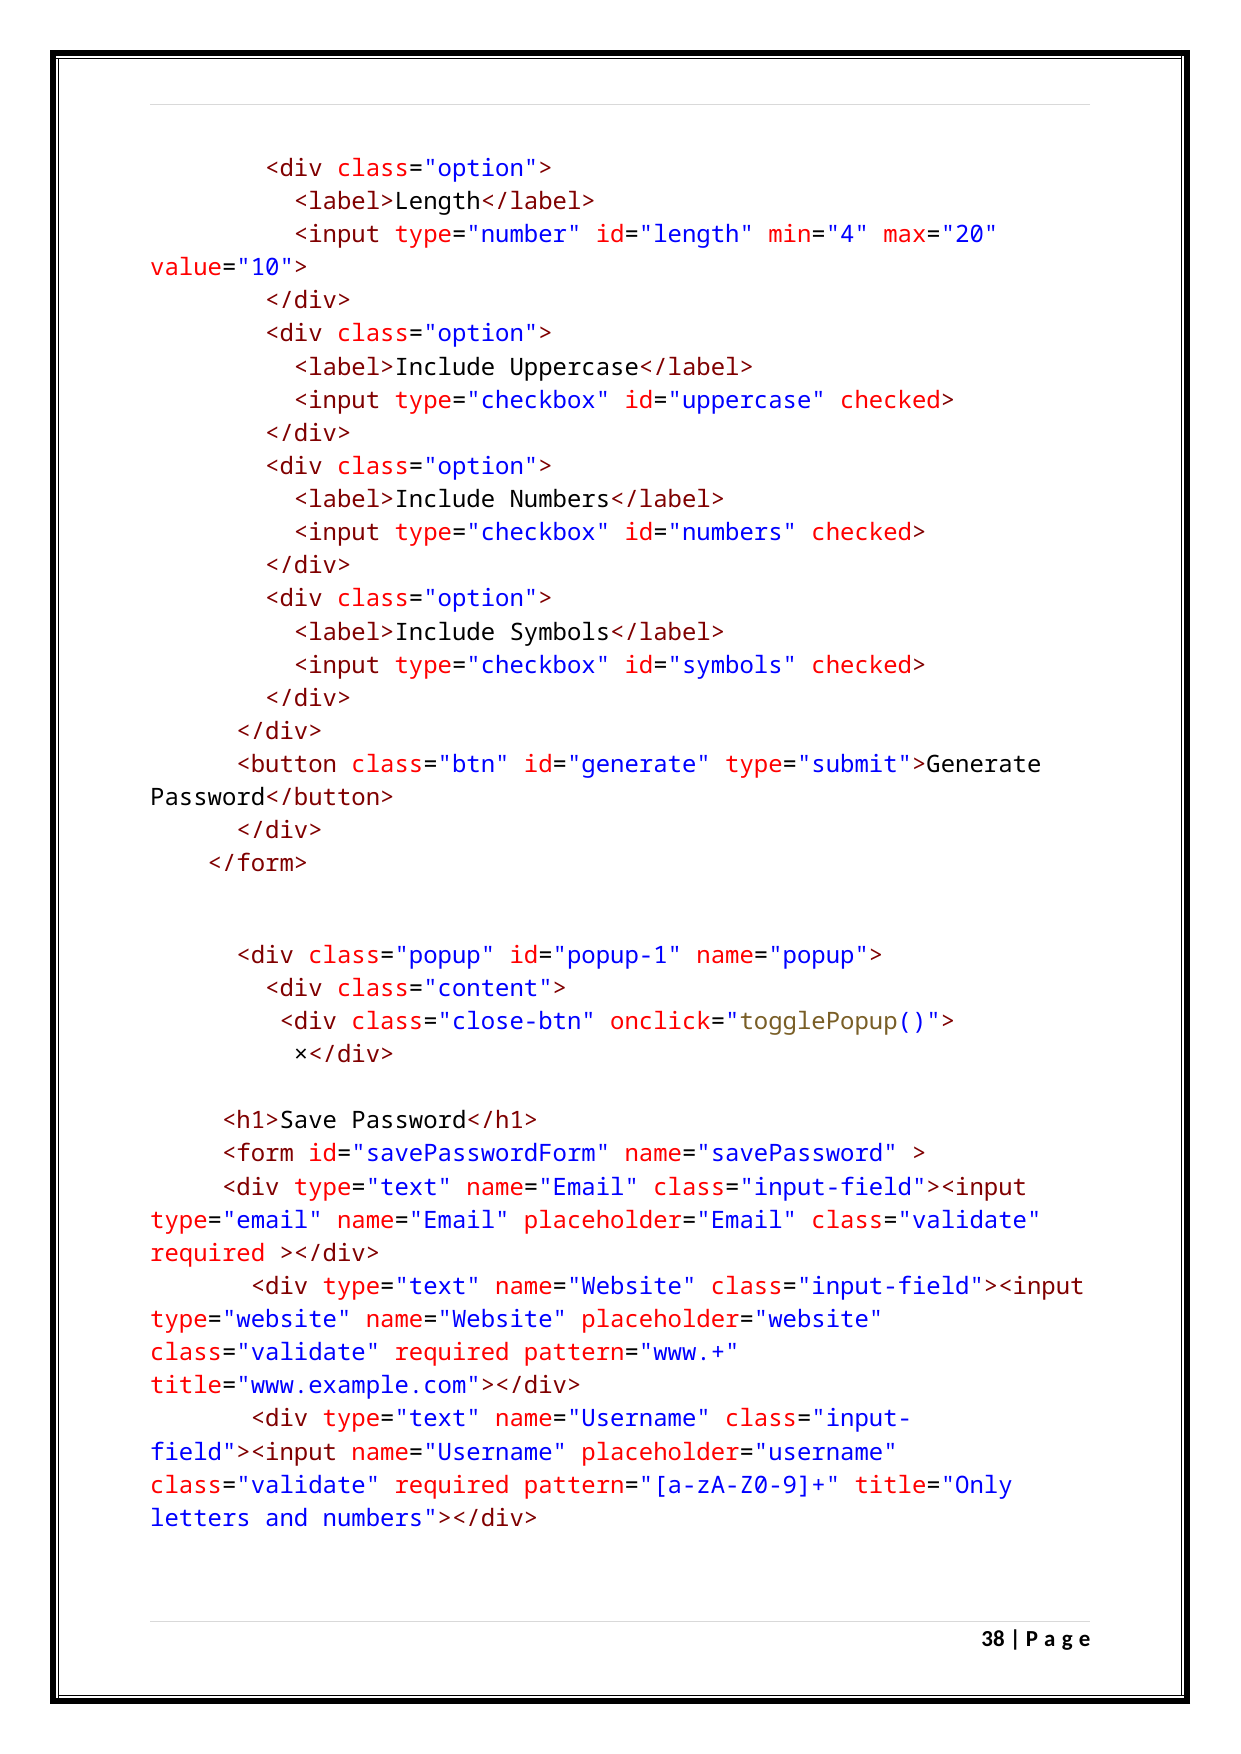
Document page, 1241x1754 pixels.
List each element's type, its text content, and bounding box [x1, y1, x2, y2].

text </form> [150, 846, 1090, 879]
text ×</div> [150, 1036, 1090, 1069]
text <div type="text" name="Email" class="input-field"><input type="email" name="Email" placeholder="Email" class="validate" required ></div> [150, 1169, 1090, 1268]
text <input type="number" id="length" min="4" max="20" value="10"> [150, 216, 1090, 282]
text <label>Include Symbols</label> [150, 614, 1090, 647]
text <div class="close-btn" onclick="togglePopup()"> [150, 1003, 1090, 1036]
text <div type="text" name="Website" class="input-field"><input type="website" name="Website" placeholder="website" class="validate" required pattern="www.+" title="www.example.com"></div> [150, 1268, 1090, 1401]
text <div class="option"> [150, 150, 1090, 183]
text <input type="checkbox" id="uppercase" checked> [150, 382, 1090, 415]
text <label>Length</label> [150, 183, 1090, 216]
text </div> [150, 812, 1090, 846]
text <input type="checkbox" id="symbols" checked> [150, 647, 1090, 680]
text <div class="content"> [150, 970, 1090, 1003]
text </div> [150, 713, 1090, 746]
text <div class="option"> [150, 581, 1090, 614]
text <button class="btn" id="generate" type="submit">Generate Password</button> [150, 746, 1090, 812]
text <form id="savePasswordForm" name="savePassword" > [150, 1136, 1090, 1169]
text <label>Include Numbers</label> [150, 481, 1090, 514]
text <div class="option"> [150, 316, 1090, 349]
text <div class="popup" id="popup-1" name="popup"> [150, 937, 1090, 970]
text <h1>Save Password</h1> [150, 1102, 1090, 1136]
text <label>Include Uppercase</label> [150, 349, 1090, 382]
text </div> [150, 282, 1090, 316]
text </div> [150, 415, 1090, 448]
text </div> [150, 547, 1090, 581]
text </div> [150, 680, 1090, 713]
text <input type="checkbox" id="numbers" checked> [150, 514, 1090, 547]
text <div type="text" name="Username" class="input-field"><input name="Username" placeholder="username" class="validate" required pattern="[a-zA-Z0-9]+" title="Only letters and numbers"></div> [150, 1401, 1090, 1533]
text <div class="option"> [150, 448, 1090, 481]
